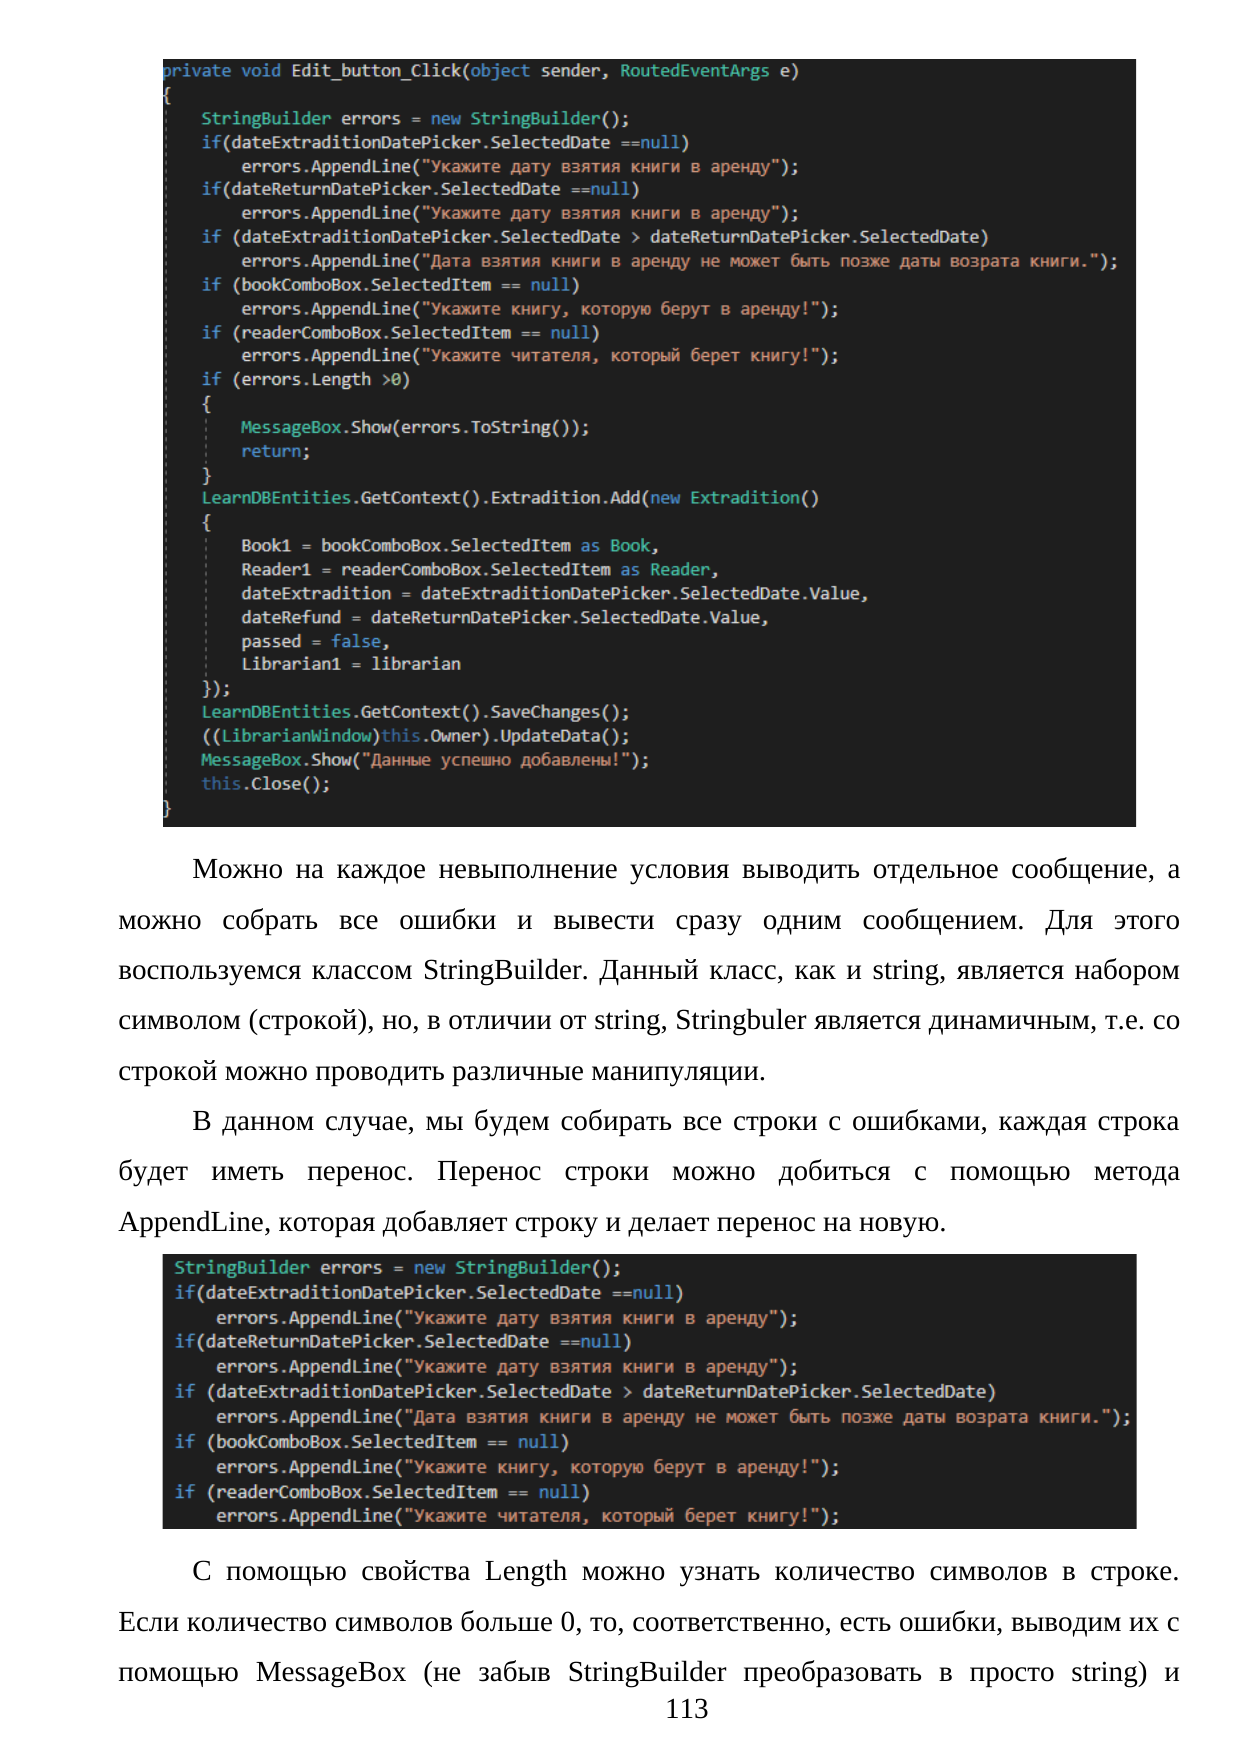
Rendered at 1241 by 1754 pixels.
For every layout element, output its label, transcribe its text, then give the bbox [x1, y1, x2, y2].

picture [162, 1254, 1137, 1529]
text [118, 1553, 1181, 1688]
text Можно на каждое невыполнение условия выводить отдельное сообщение, а можно собрать все ошибки и вывести сразу одним сообщением. Для этого воспользуемся классом StringBuilder. Данный класс, как и string, является набором символом (строкой), но, в отличии от string, Stringbuler является динамичным, т.е. со строкой можно проводить различные манипуляции. [118, 852, 1181, 1086]
picture [163, 59, 1137, 827]
text В данном случае, мы будем собирать все строки с ошибками, каждая строка будет иметь перенос. Перенос строки можно добиться с помощью метода AppendLine, которая добавляет строку и делает перенос на новую. [118, 1103, 1181, 1237]
